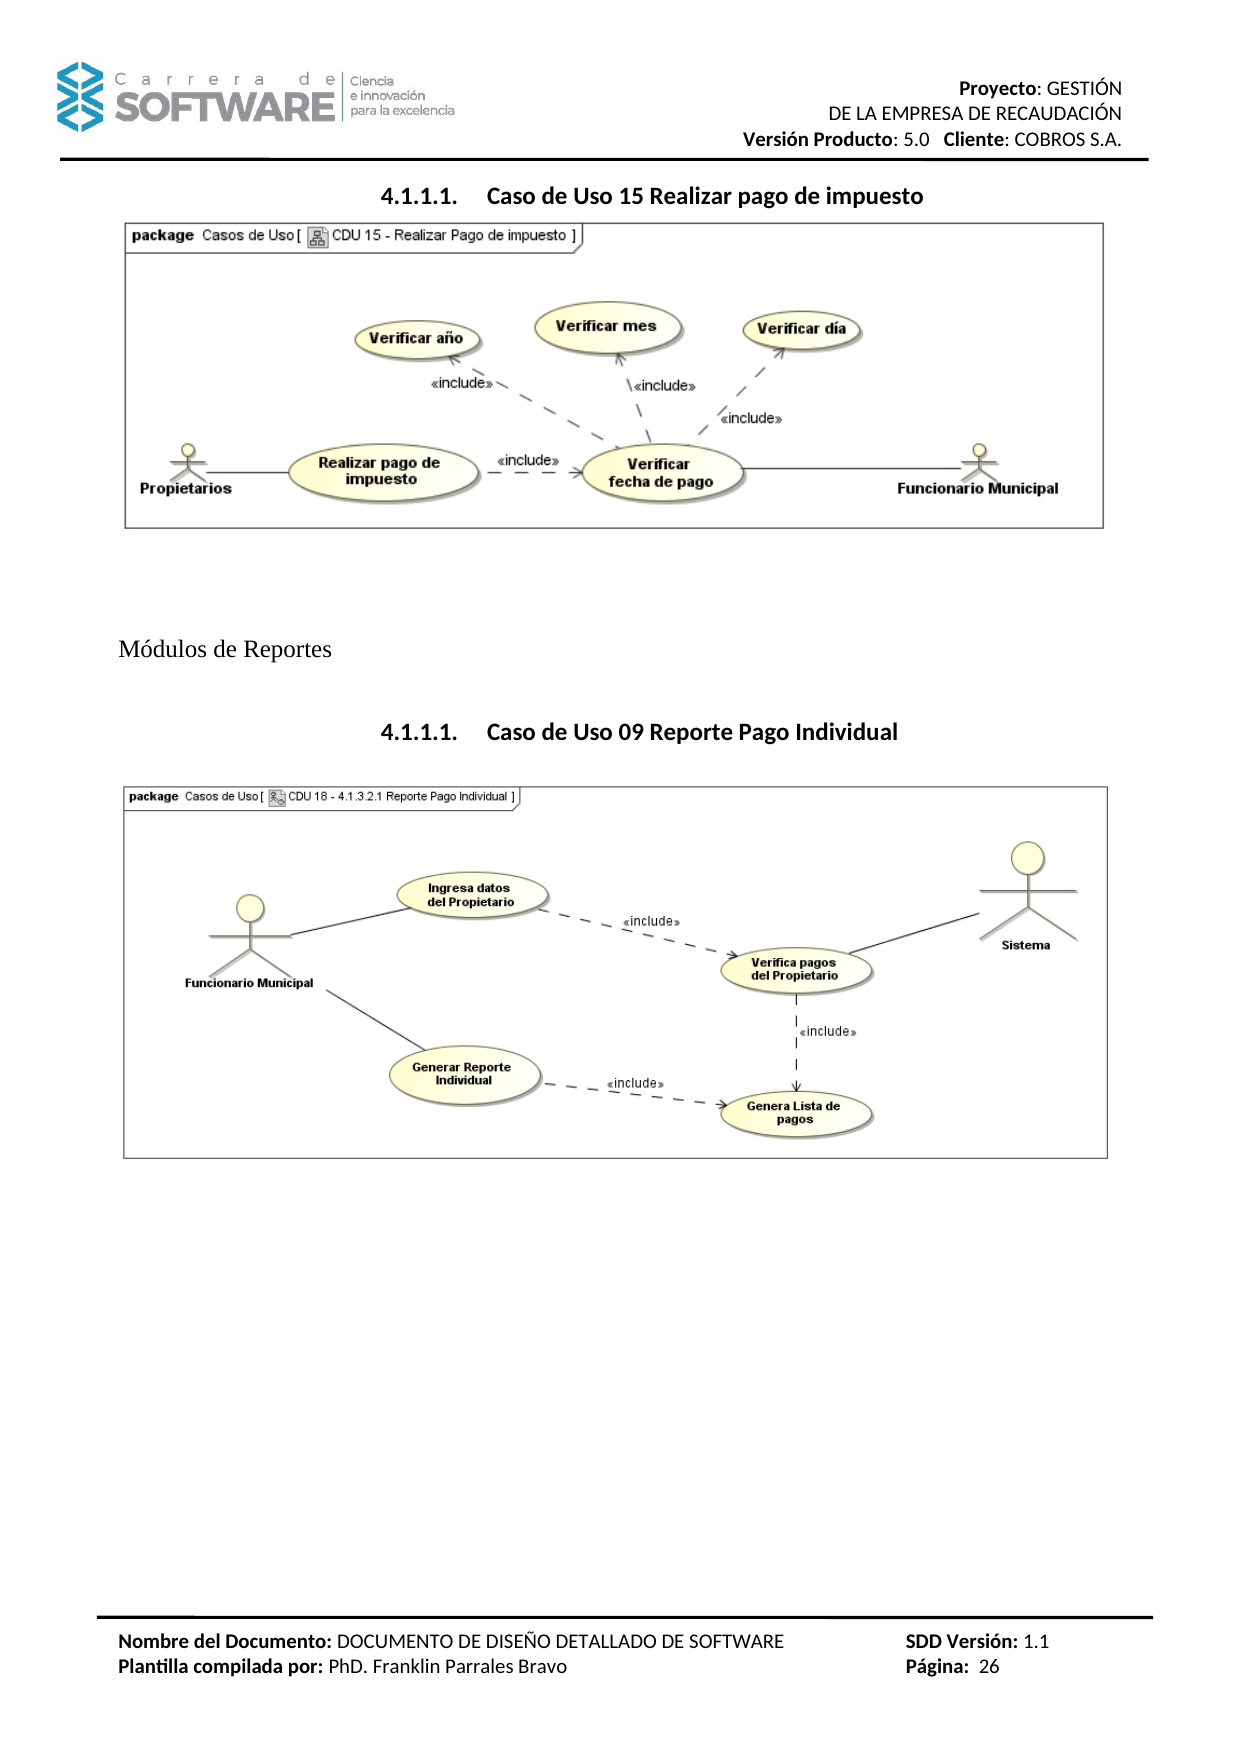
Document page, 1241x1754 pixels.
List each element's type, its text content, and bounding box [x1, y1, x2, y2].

text Módulos de Reportes [118, 634, 1122, 663]
picture [118, 782, 1123, 1174]
subtitle Caso de Uso 09 Reporte Pago Individual [351, 717, 1122, 747]
subtitle Caso de Uso 15 Realizar pago de impuesto [351, 180, 1122, 211]
picture [46, 46, 461, 154]
picture [118, 216, 1123, 548]
